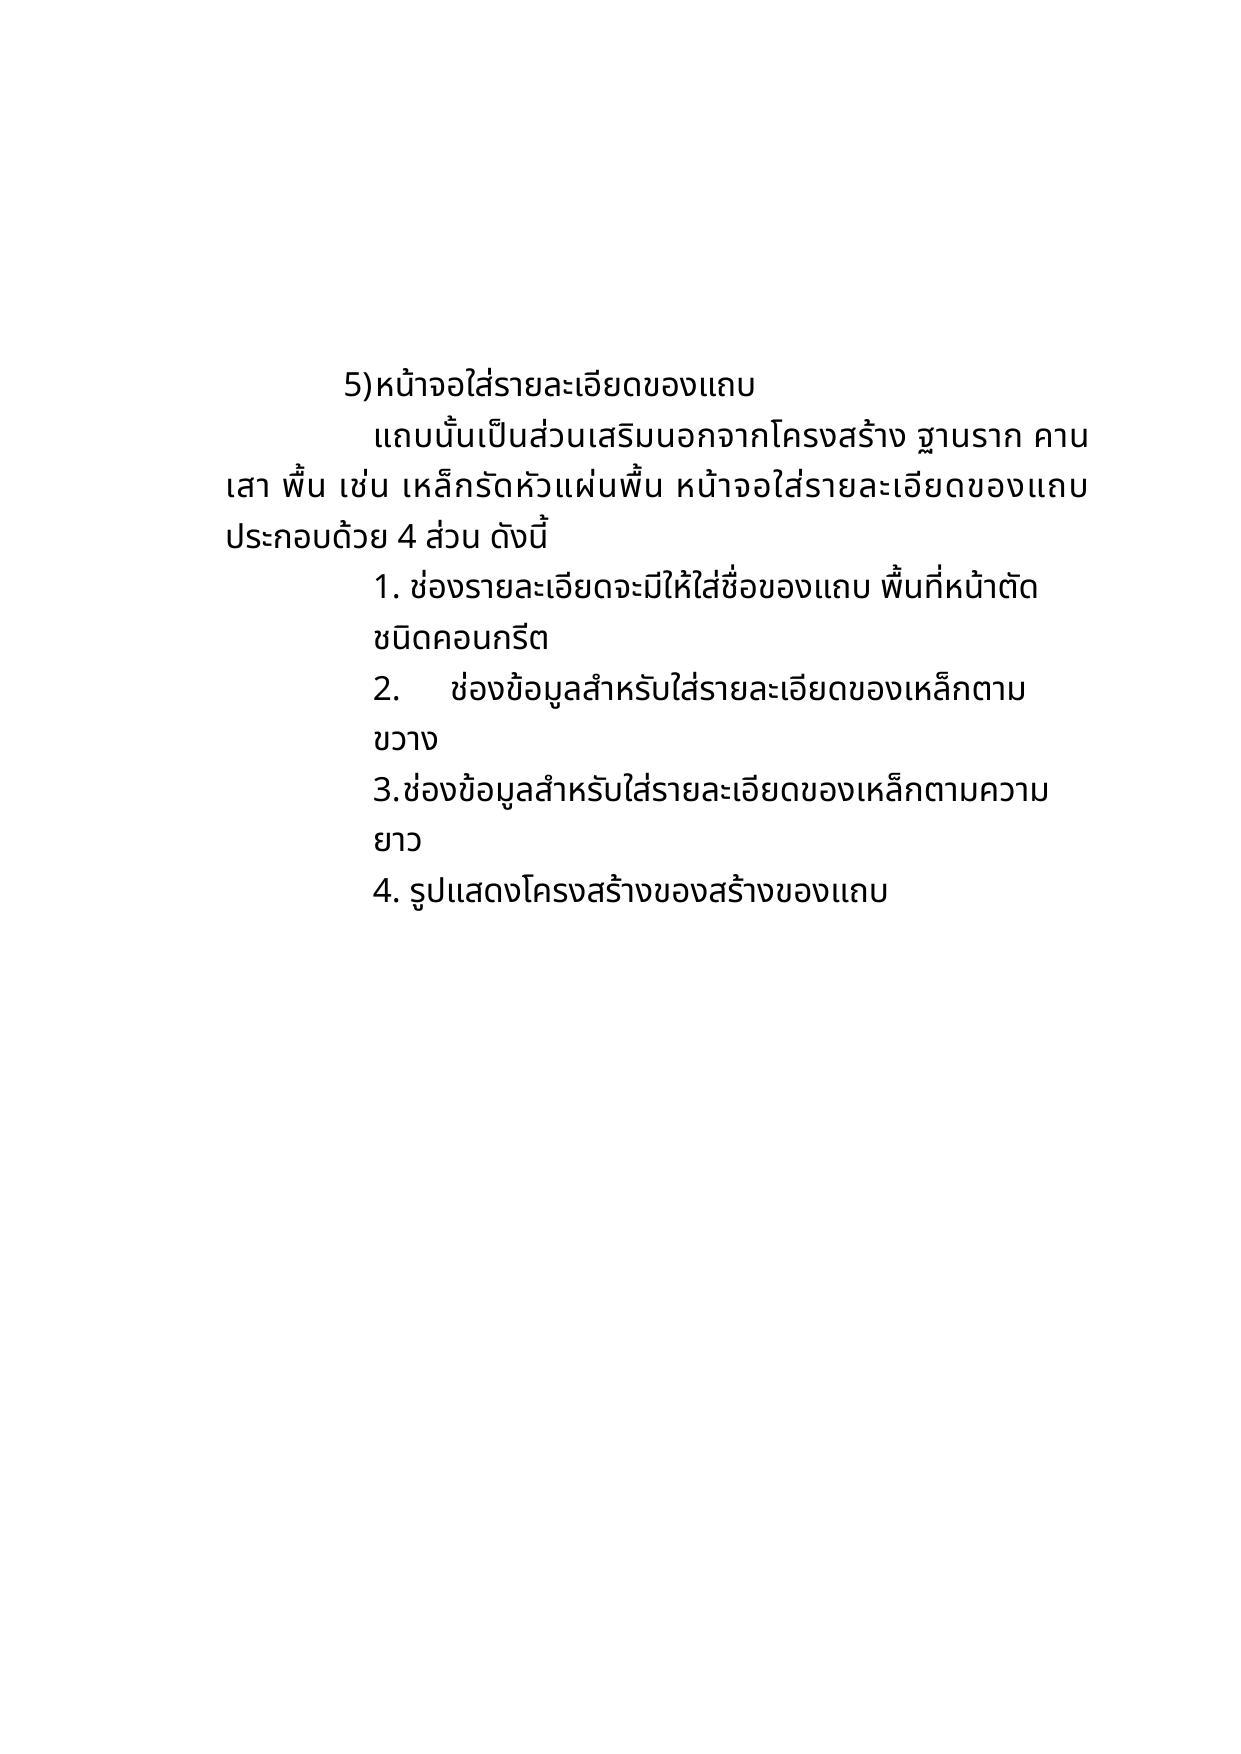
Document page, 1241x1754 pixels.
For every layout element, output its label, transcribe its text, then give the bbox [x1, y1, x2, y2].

list 3. ช่องข้อมูลสำหรับใส่รายละเอียดของเหล็กตามความยาว [373, 765, 1090, 866]
list 1. ช่องรายละเอียดจะมีให้ใส่ชื่อของแถบ พื้นที่หน้าตัด ชนิดคอนกรีต [373, 563, 1090, 664]
text แถบนั้นเป็นส่วนเสริมนอกจากโครงสร้าง ฐานราก คาน เสา พื้น เช่น เหล็กรัดหัวแผ่นพื้น หน้าจอใส่รายละเอียดของแถบ ประกอบด้วย 4 ส่วน ดังนี้ [225, 412, 1090, 563]
list 4. รูปแสดงโครงสร้างของสร้างของแถบ [373, 866, 1090, 917]
list 2. ช่องข้อมูลสำหรับใส่รายละเอียดของเหล็กตามขวาง [373, 664, 1090, 765]
text 5) หน้าจอใส่รายละเอียดของแถบ [225, 361, 1090, 412]
